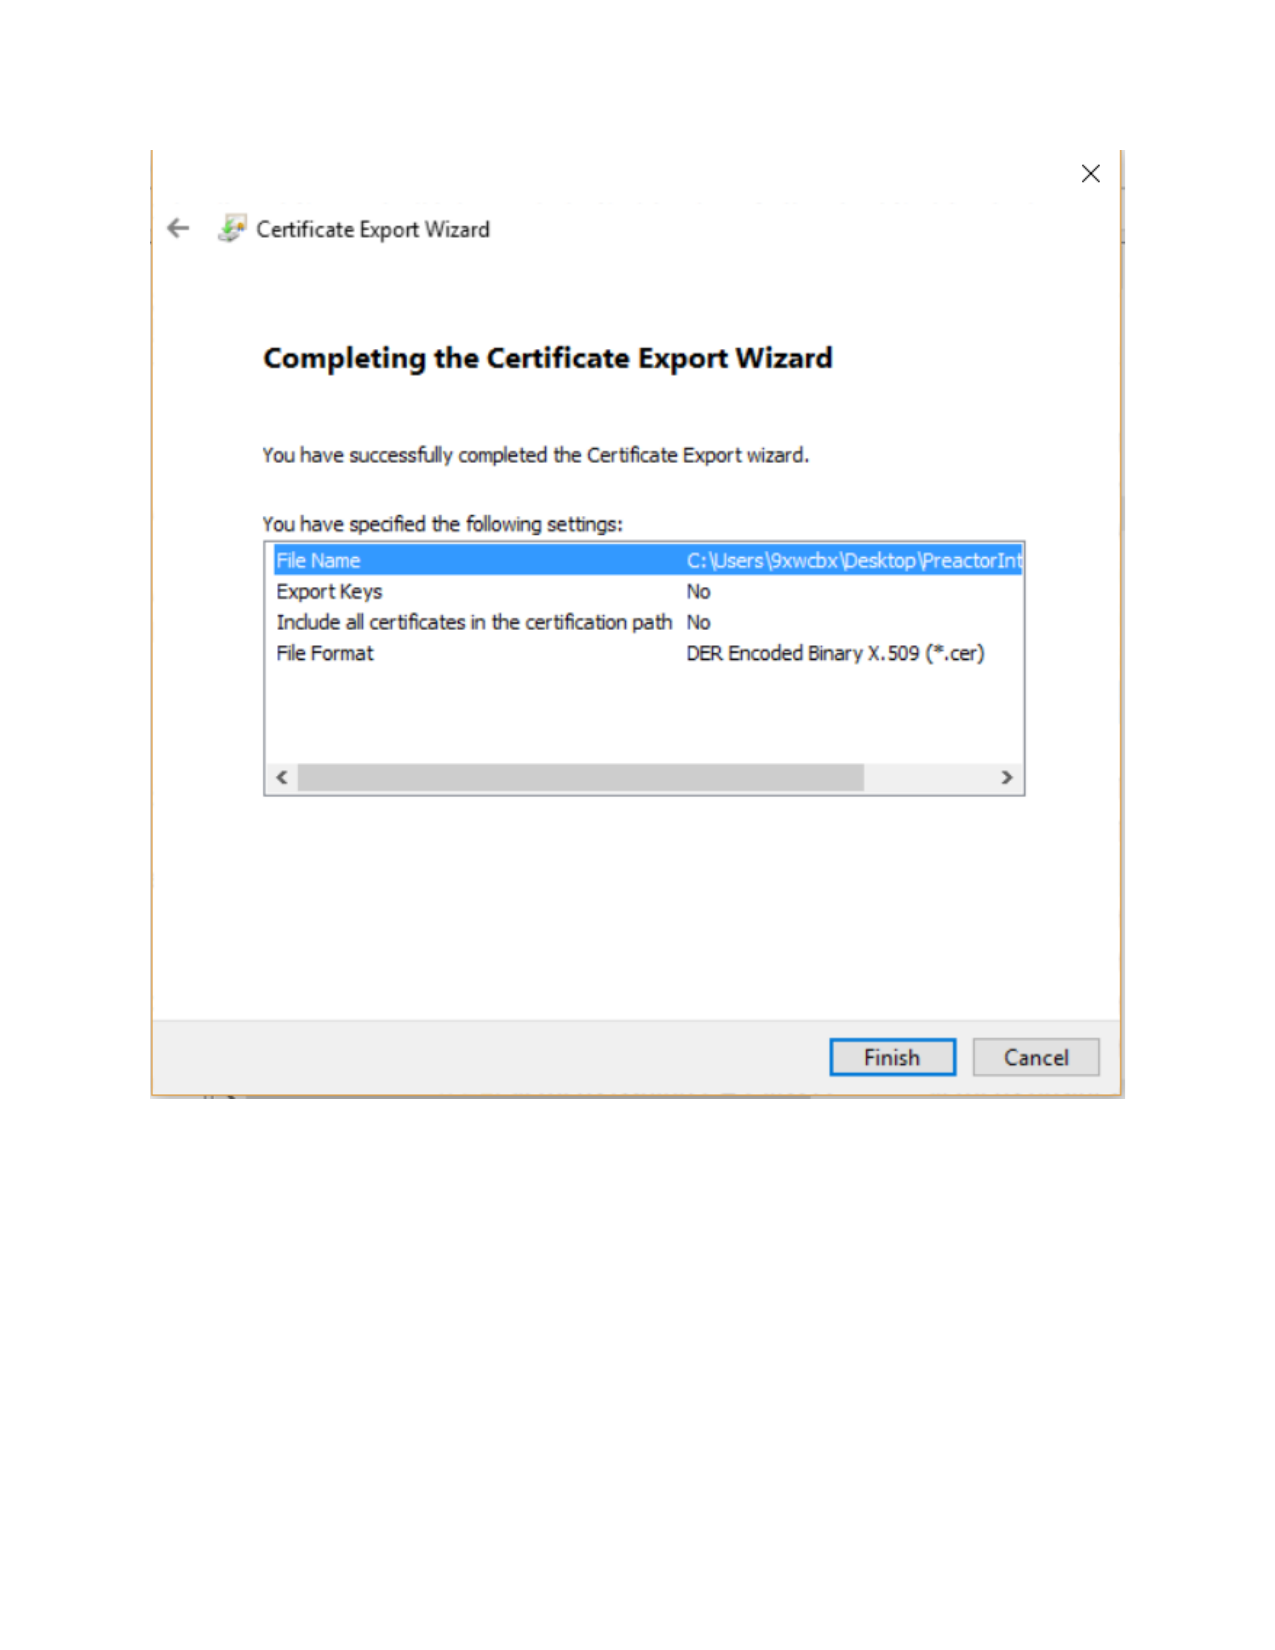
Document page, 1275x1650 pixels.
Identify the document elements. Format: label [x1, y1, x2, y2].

picture [150, 150, 1125, 1099]
